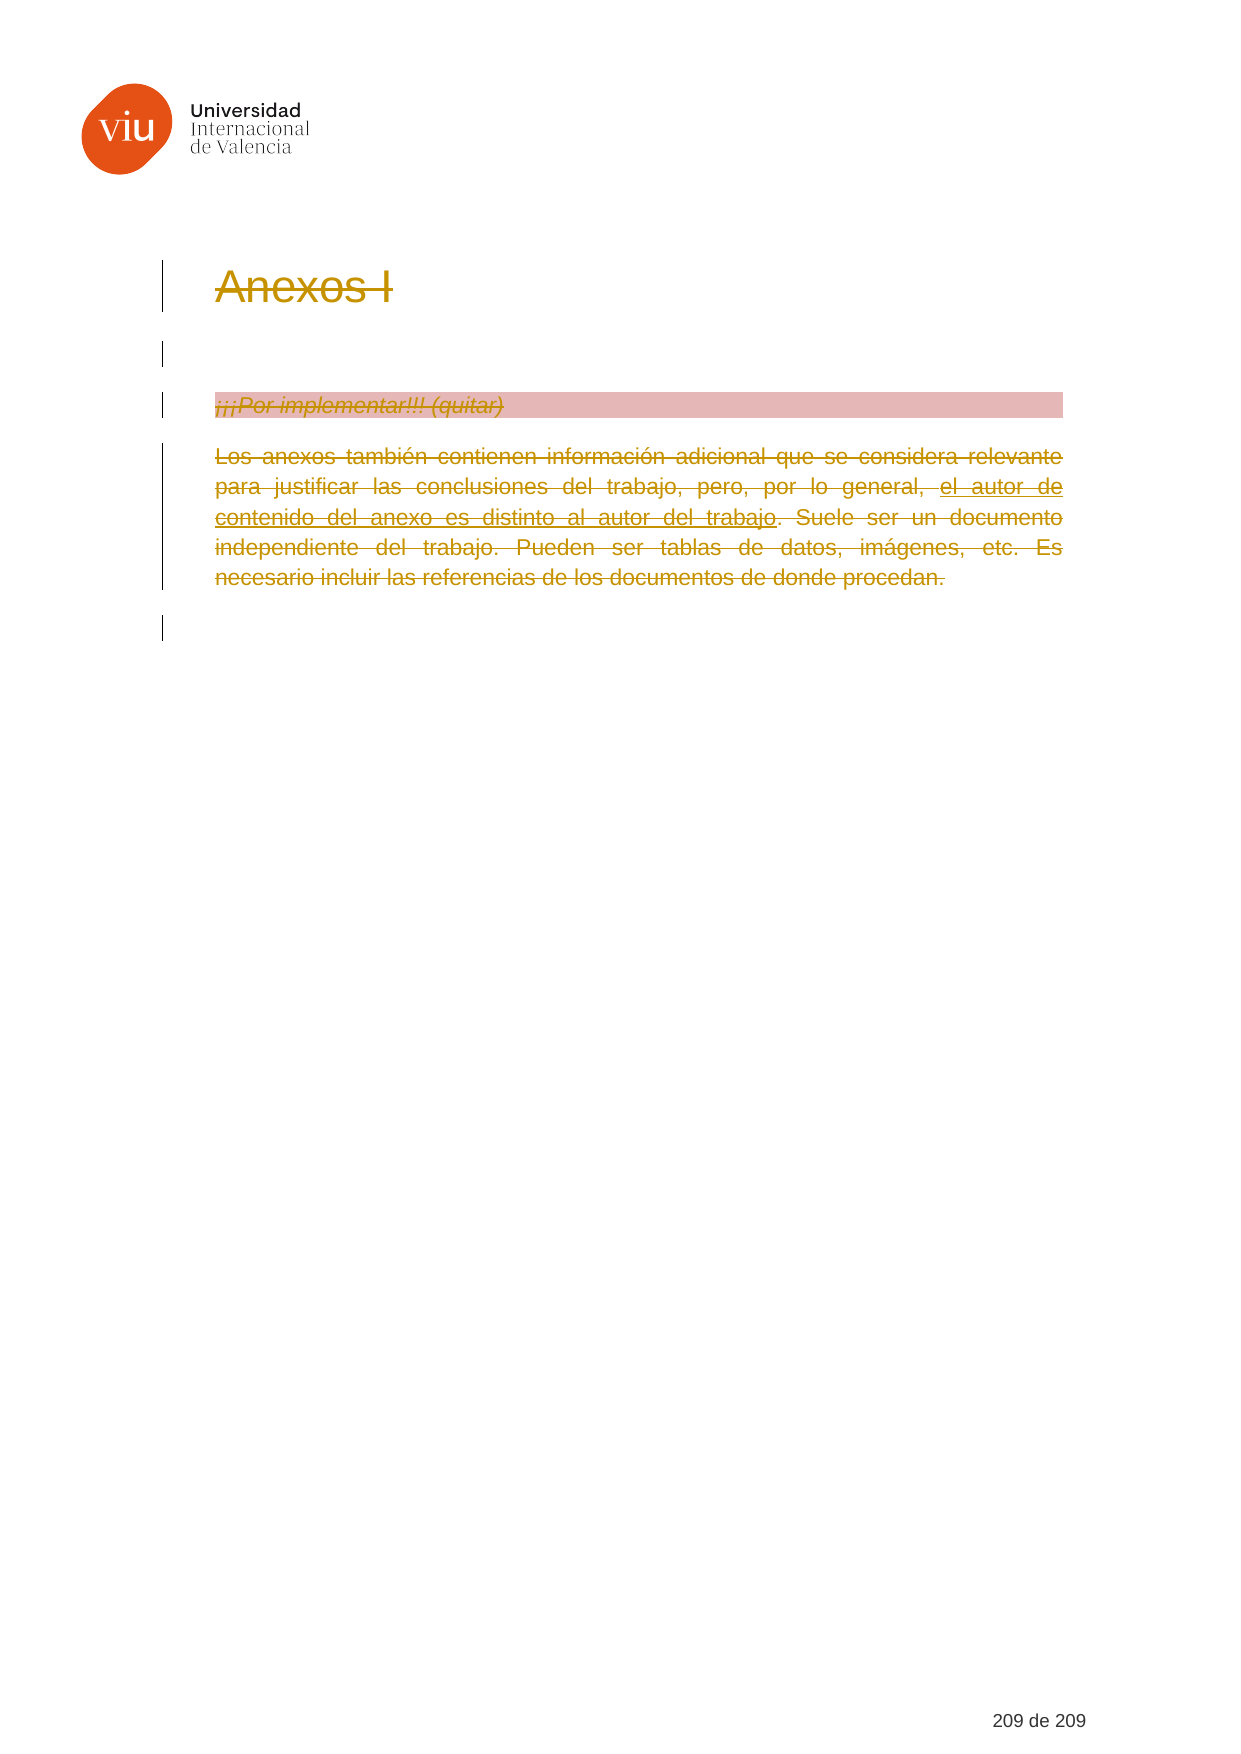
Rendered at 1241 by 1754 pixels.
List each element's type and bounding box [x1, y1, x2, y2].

picture [60, 62, 330, 197]
